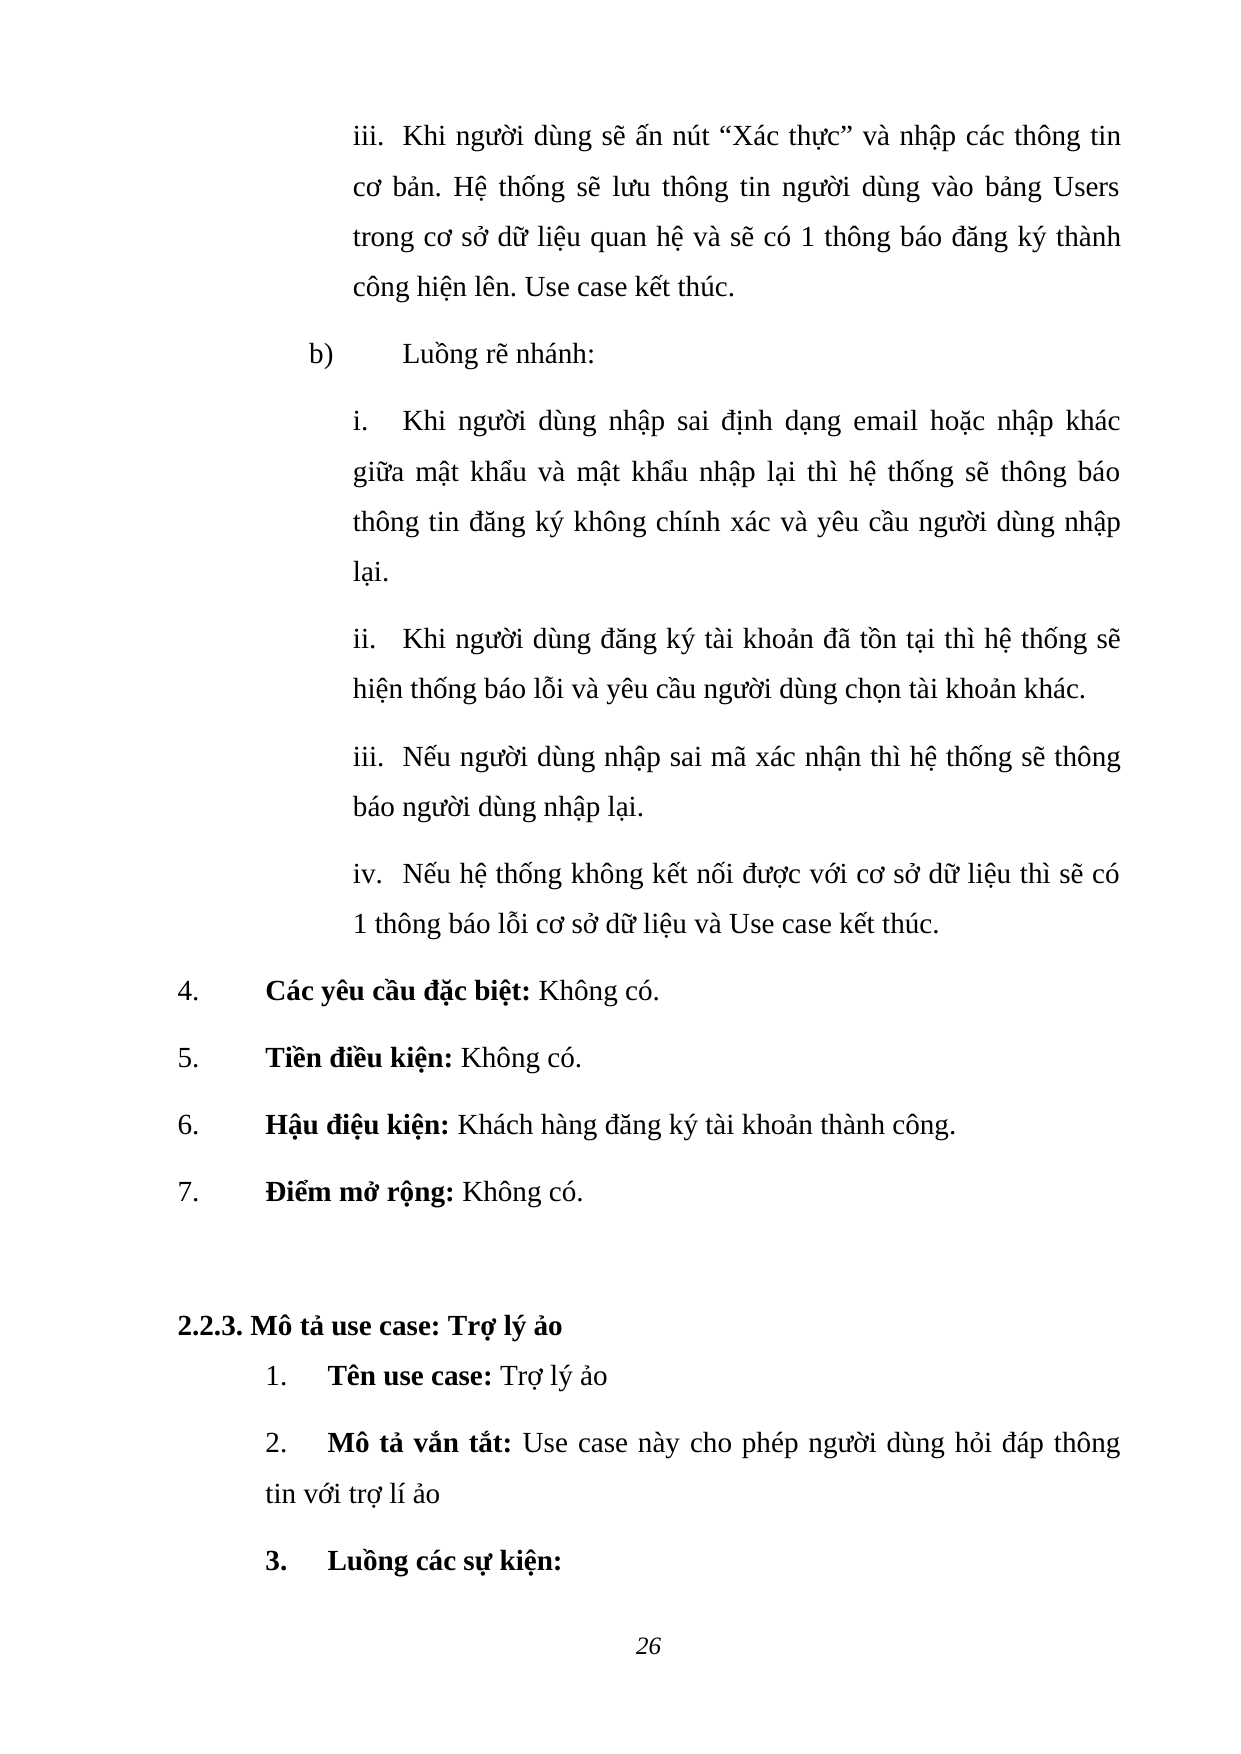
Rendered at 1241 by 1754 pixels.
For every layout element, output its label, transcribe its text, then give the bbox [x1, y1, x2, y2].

list Nếu người dùng nhập sai mã xác nhận thì hệ thống sẽ thông báo người dùng nhập lại. [353, 739, 1122, 822]
list Các yêu cầu đặc biệt: Không có. [177, 973, 1122, 1007]
list Tiền điều kiện: Không có. [177, 1040, 1122, 1074]
list Khi người dùng sẽ ấn nút “Xác thực” và nhập các thông tin cơ bản. Hệ thống sẽ lưu thông tin người dùng vào bảng Users trong cơ sở dữ liệu quan hệ và sẽ có 1 thông báo đăng ký thành công hiện lên. Use case kết thúc. [353, 118, 1122, 303]
list Luồng các sự kiện: [265, 1543, 1122, 1576]
list Luồng rẽ nhánh: [309, 336, 1122, 370]
list Khi người dùng nhập sai định dạng email hoặc nhập khác giữa mật khẩu và mật khẩu nhập lại thì hệ thống sẽ thông báo thông tin đăng ký không chính xác và yêu cầu người dùng nhập lại. [353, 403, 1122, 588]
list Điểm mở rộng: Không có. [177, 1174, 1122, 1208]
list Hậu điệu kiện: Khách hàng đăng ký tài khoản thành công. [177, 1107, 1122, 1141]
subtitle 2.2.3. Mô tả use case: Trợ lý ảo [177, 1308, 1122, 1342]
list Nếu hệ thống không kết nối được với cơ sở dữ liệu thì sẽ có 1 thông báo lỗi cơ sở dữ liệu và Use case kết thúc. [353, 856, 1122, 940]
list Mô tả vắn tắt: Use case này cho phép người dùng hỏi đáp thông tin với trợ lí ảo [265, 1425, 1122, 1509]
list Tên use case: Trợ lý ảo [265, 1358, 1122, 1392]
list Khi người dùng đăng ký tài khoản đã tồn tại thì hệ thống sẽ hiện thống báo lỗi và yêu cầu người dùng chọn tài khoản khác. [353, 621, 1122, 705]
